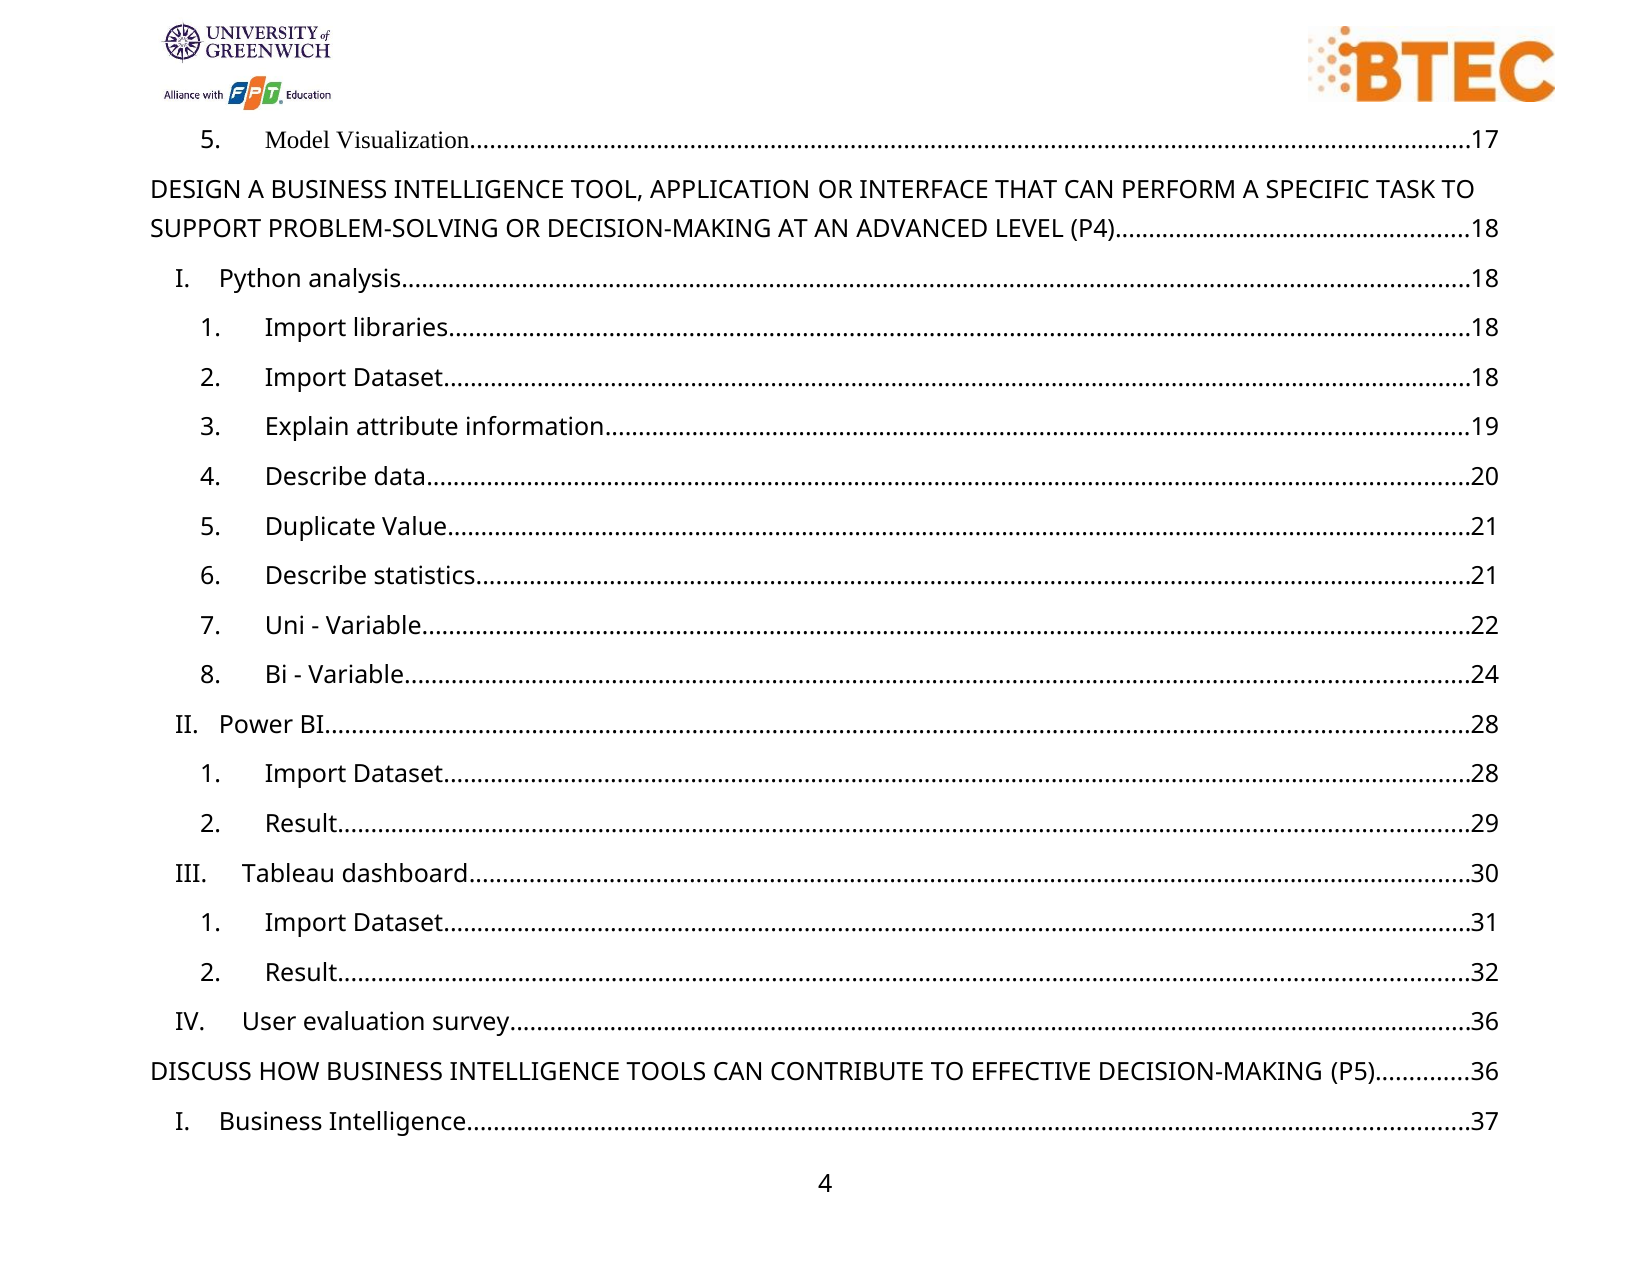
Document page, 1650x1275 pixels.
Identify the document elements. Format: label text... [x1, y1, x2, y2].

picture [1307, 26, 1555, 102]
text IV. User evaluation survey 36 [175, 1004, 1500, 1038]
text 7. Uni - Variable 22 [200, 607, 1500, 641]
text DESIGN A BUSINESS INTELLIGENCE TOOL, APPLICATION OR INTERFACE THAT CAN PERFORM A SPECIFIC TASK TO SUPPORT PROBLEM-SOLVING OR DECISION-MAKING AT AN ADVANCED LEVEL (P4) 18 [150, 171, 1500, 245]
text III. Tableau dashboard 30 [175, 855, 1500, 889]
text I. Python analysis 18 [175, 260, 1500, 294]
text 1. Import Dataset 31 [200, 905, 1500, 939]
picture [150, 9, 343, 121]
text 4. Describe data 20 [200, 458, 1500, 493]
text 6. Describe statistics 21 [200, 558, 1500, 592]
text 8. Bi - Variable 24 [200, 657, 1500, 691]
text 5. Duplicate Value 21 [200, 508, 1500, 542]
text II. Power BI 28 [175, 706, 1500, 741]
text DISCUSS HOW BUSINESS INTELLIGENCE TOOLS CAN CONTRIBUTE TO EFFECTIVE DECISION-MAKING (P5) 36 [150, 1053, 1500, 1088]
text 3. Explain attribute information 19 [200, 409, 1500, 443]
text 2. Import Dataset 18 [200, 359, 1500, 393]
text 2. Result 32 [200, 954, 1500, 988]
text I. Business Intelligence 37 [175, 1103, 1500, 1137]
text 1. Import libraries 18 [200, 310, 1500, 344]
text 2. Result 29 [200, 806, 1500, 840]
text 5. Model Visualization 17 [200, 122, 1500, 156]
text 1. Import Dataset 28 [200, 756, 1500, 790]
